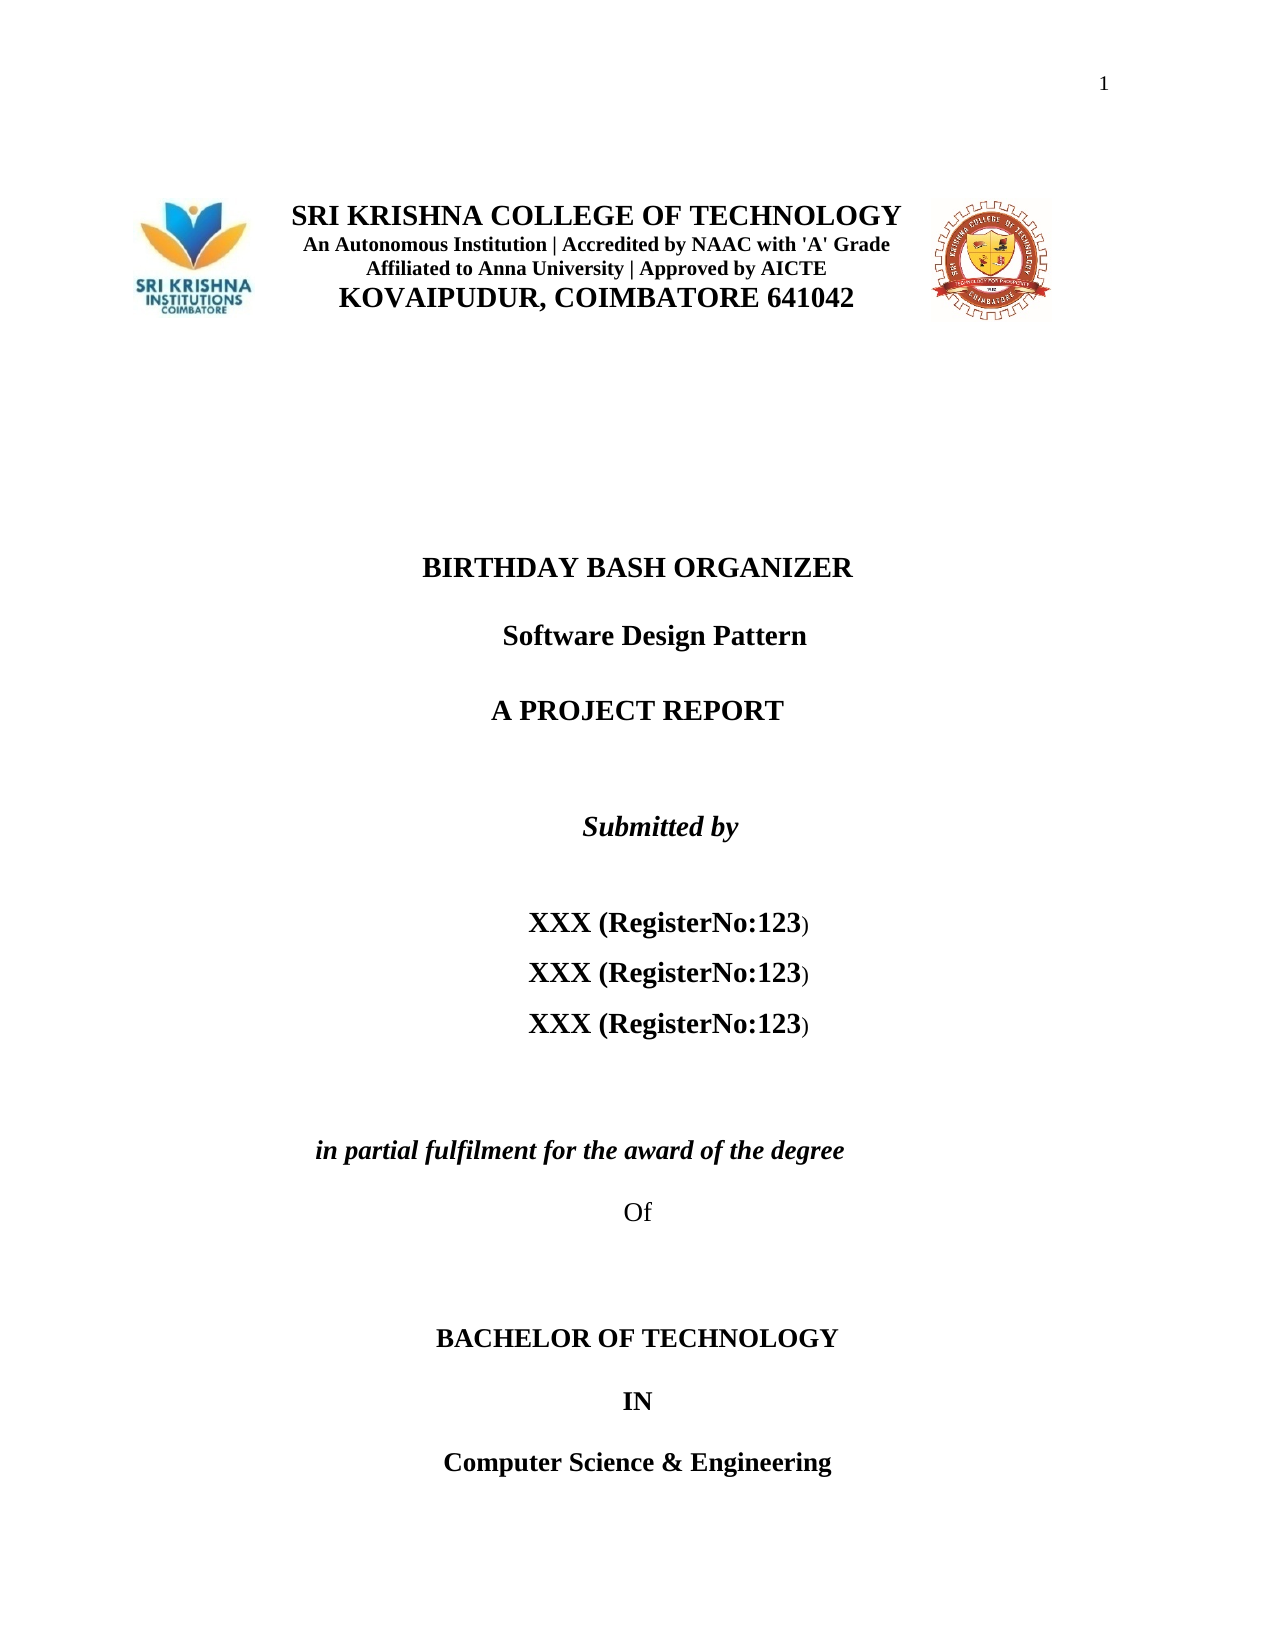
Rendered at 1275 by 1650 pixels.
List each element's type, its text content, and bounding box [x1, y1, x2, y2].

picture [930, 198, 1052, 322]
text A PROJECT REPORT [112, 693, 1162, 726]
text Submitted by [161, 809, 1162, 843]
text Software Design Pattern [112, 618, 985, 651]
text in partial fulfilment for the award of the degree [112, 1134, 1162, 1165]
subtitle BACHELOR OF TECHNOLOGY [112, 1323, 1162, 1354]
table_header [931, 198, 1074, 355]
text XXX (RegisterNo:123) [187, 1006, 1074, 1039]
text XXX (RegisterNo:123) [187, 955, 1074, 989]
text Of [112, 1197, 1162, 1228]
text Computer Science & Engineering [112, 1447, 1162, 1478]
text XXX (RegisterNo:123) [187, 905, 1074, 938]
table_header [113, 198, 262, 355]
text BIRTHDAY BASH ORGANIZER [112, 551, 1162, 584]
picture [133, 198, 255, 318]
table_header SRI KRISHNA COLLEGE OF TECHNOLOGY An Autonomous Institution | Accredited by NAAC with 'A' Grade Affiliated to Anna University | Approved by AICTE KOVAIPUDUR, COIMBATORE 641042 [262, 198, 931, 355]
text IN [112, 1386, 1162, 1417]
